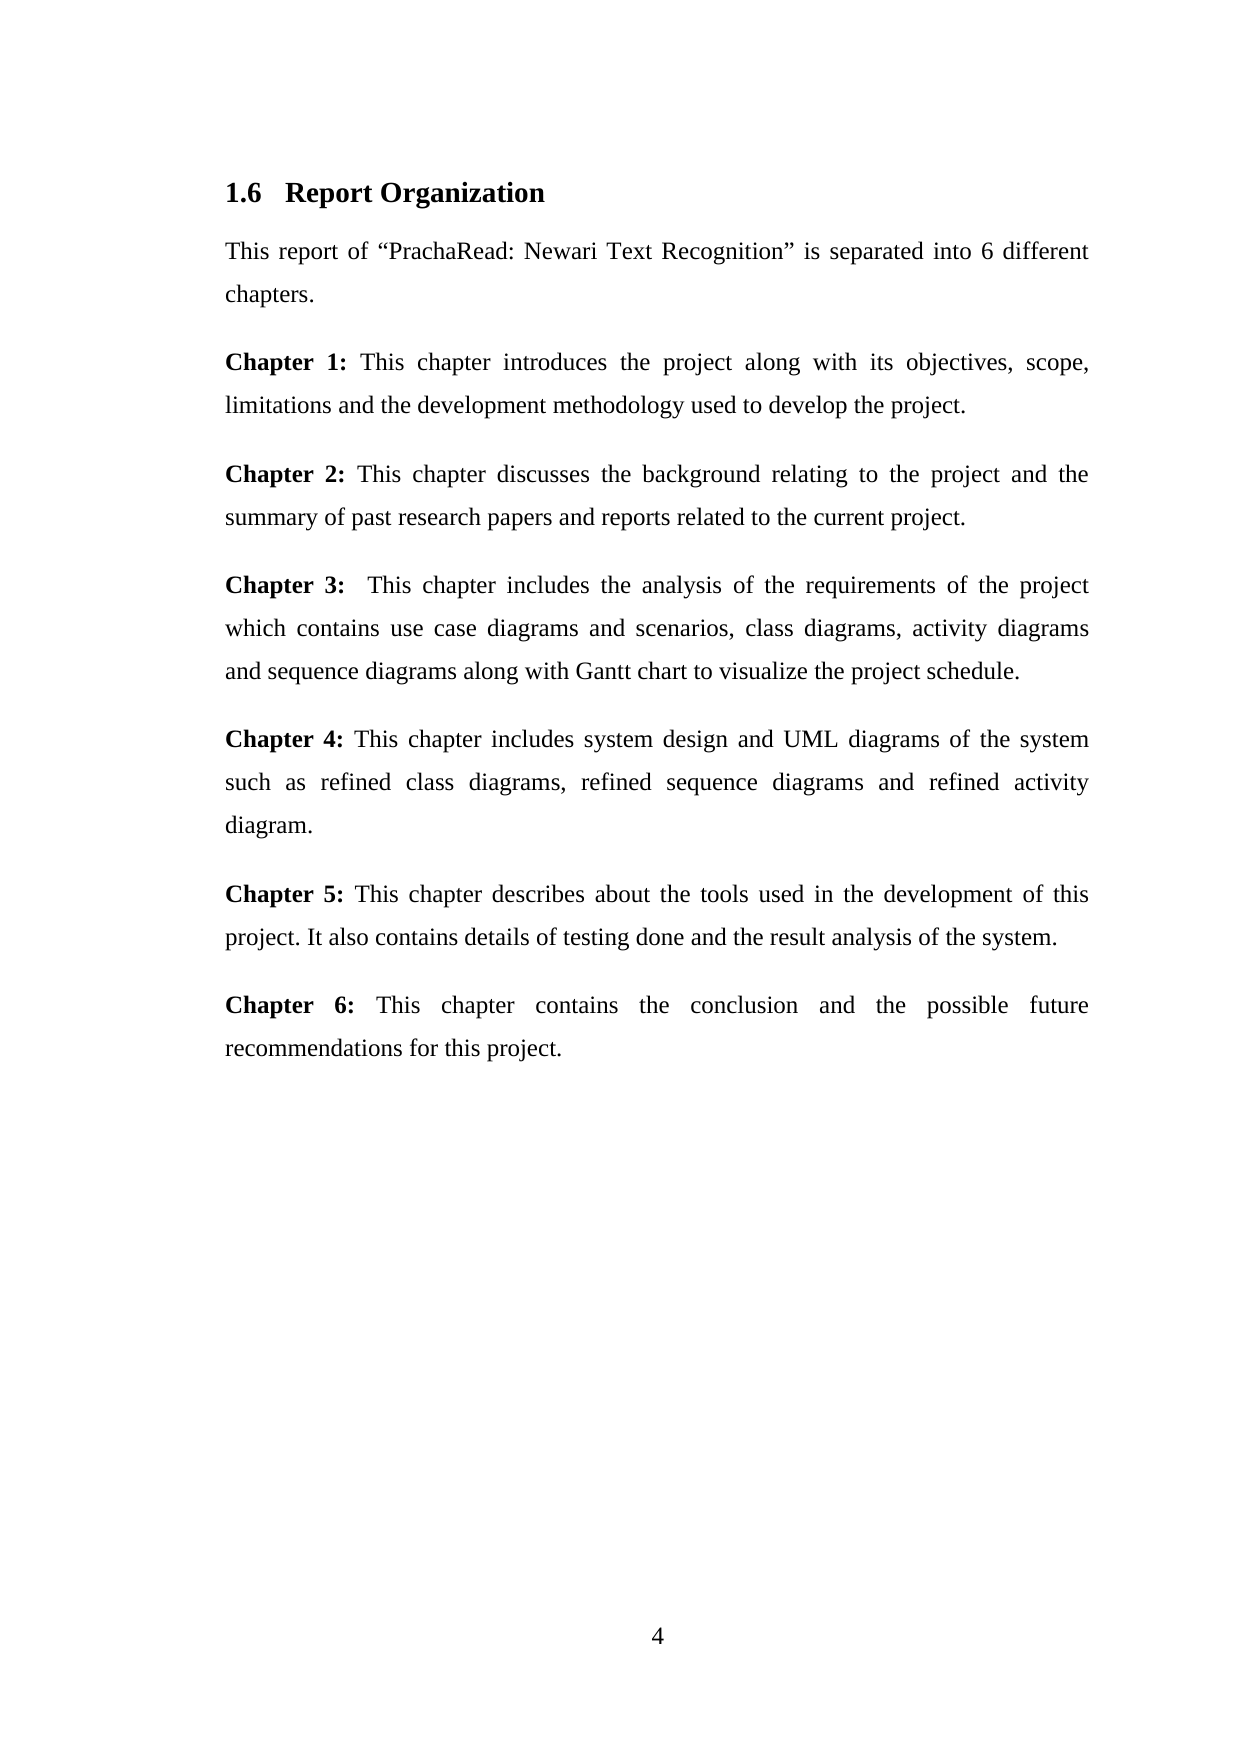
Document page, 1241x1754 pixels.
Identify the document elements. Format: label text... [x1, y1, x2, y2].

list Chapter 4: This chapter includes system design and UML diagrams of the system such as refined class diagrams, refined sequence diagrams and refined activity diagram. [225, 724, 1090, 839]
subtitle Report Organization [225, 175, 1090, 208]
list Chapter 6: This chapter contains the conclusion and the possible future recommendations for this project. [225, 990, 1090, 1062]
list Chapter 1: This chapter introduces the project along with its objectives, scope, limitations and the development methodology used to develop the project. [225, 347, 1090, 419]
list Chapter 3: This chapter includes the analysis of the requirements of the project which contains use case diagrams and scenarios, class diagrams, activity diagrams and sequence diagrams along with Gantt chart to visualize the project schedule. [225, 570, 1090, 685]
list Chapter 2: This chapter discusses the background relating to the project and the summary of past research papers and reports related to the current project. [225, 459, 1090, 531]
list Chapter 5: This chapter describes about the tools used in the development of this project. It also contains details of testing done and the result analysis of the system. [225, 879, 1090, 951]
list This report of “PrachaRead: Newari Text Recognition” is separated into 6 different chapters. [225, 236, 1090, 308]
